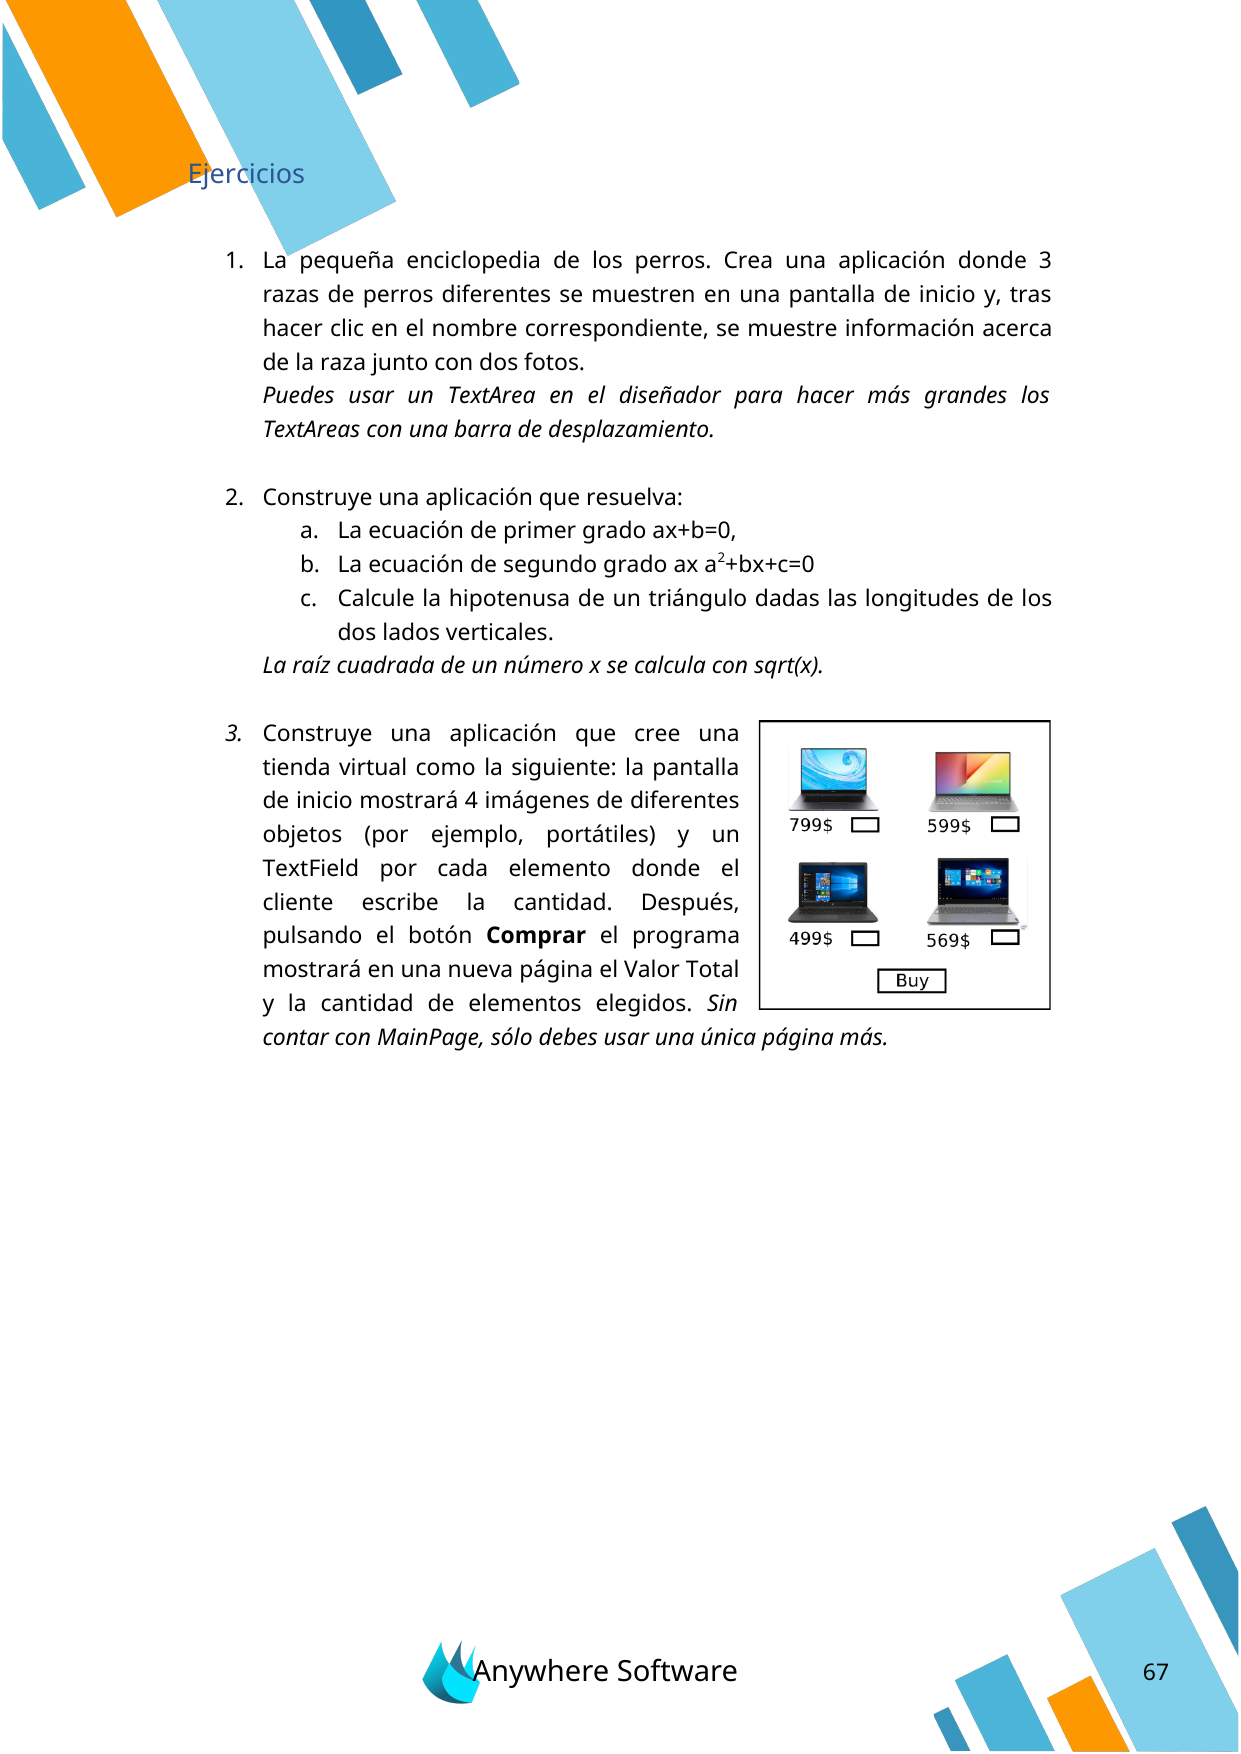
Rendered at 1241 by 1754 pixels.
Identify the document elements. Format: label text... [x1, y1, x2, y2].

picture [933, 1506, 1239, 1752]
subtitle Ejercicios [187, 154, 1053, 191]
list La pequeña enciclopedia de los perros. Crea una aplicación donde 3 razas de perros diferentes se muestren en una pantalla de inicio y, tras hacer clic en el nombre correspondiente, se muestre información acerca de la raza junto con dos fotos. [225, 244, 1053, 377]
list La raíz cuadrada de un número x se calcula con sqrt(x). [262, 649, 1053, 681]
list Construye una aplicación que resuelva: [225, 481, 1053, 512]
picture [2, 0, 520, 256]
picture [422, 1640, 481, 1704]
list La ecuación de segundo grado ax a2+bx+c=0 [300, 548, 1053, 579]
picture [758, 720, 1051, 1010]
list La ecuación de primer grado ax+b=0, [300, 514, 1053, 546]
list Puedes usar un TextArea en el diseñador para hacer más grandes los TextAreas con una barra de desplazamiento. [262, 379, 1053, 444]
list Calcule la hipotenusa de un triángulo dadas las longitudes de los dos lados verticales. [300, 582, 1053, 647]
